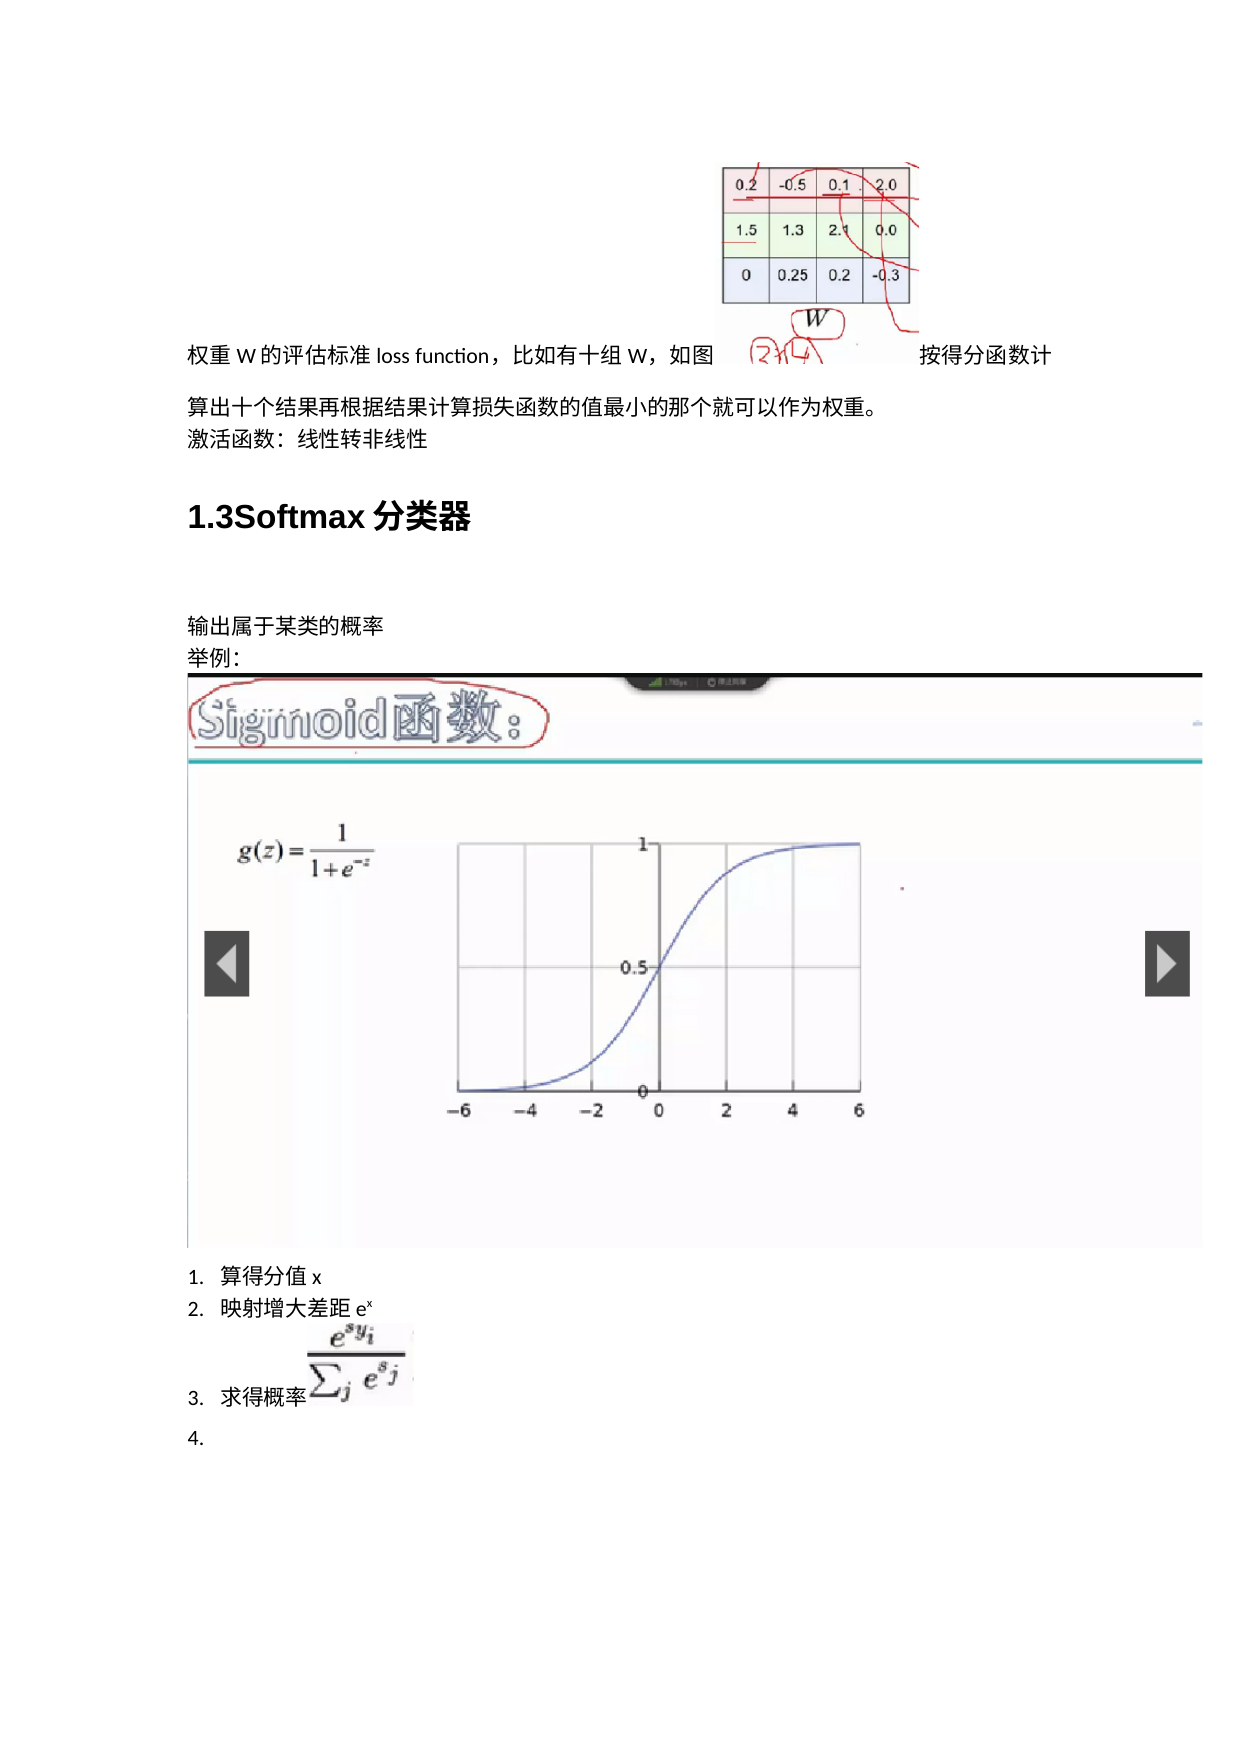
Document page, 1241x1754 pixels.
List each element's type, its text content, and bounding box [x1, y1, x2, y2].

list 映射增大差距ex [187, 1291, 1053, 1323]
text 输出属于某类的概率 [187, 608, 1053, 641]
list 算得分值x [187, 1258, 1053, 1291]
list 求得概率 [187, 1323, 1053, 1421]
picture [307, 1323, 414, 1406]
picture [187, 673, 1203, 1248]
picture [714, 162, 920, 364]
subtitle 1.3Softmax分类器 [187, 482, 1053, 547]
text 举例： [187, 641, 1053, 673]
text 激活函数：线性转非线性 [187, 422, 1053, 454]
text 权重W的评估标准loss function，比如有十组W，如图按得分函数计算出十个结果再根据结果计算损失函数的值最小的那个就可以作为权重。 [187, 162, 1053, 422]
